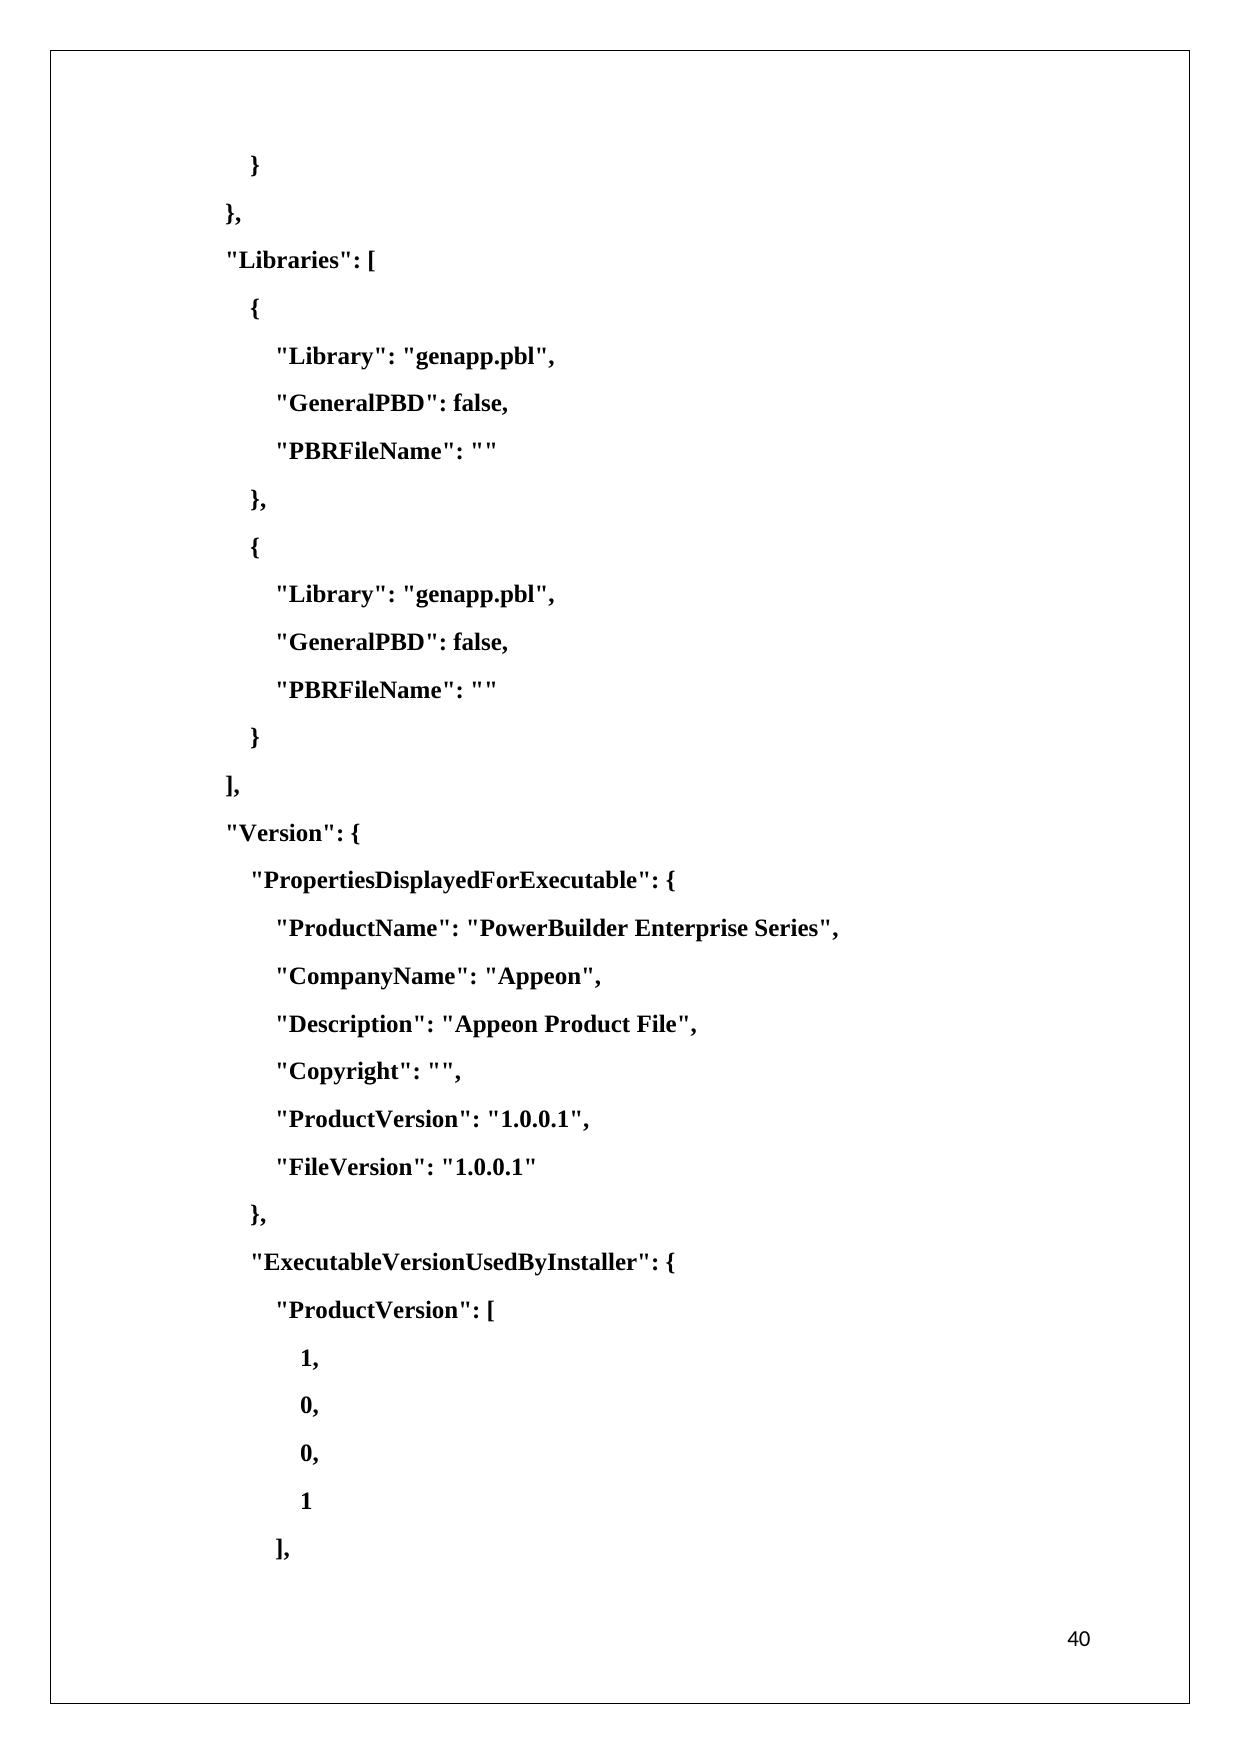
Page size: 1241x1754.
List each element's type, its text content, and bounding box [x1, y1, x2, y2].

text { [150, 532, 1090, 560]
text }, [150, 1199, 1090, 1228]
text "ProductVersion": [ [150, 1295, 1090, 1324]
text } [150, 722, 1090, 751]
text "ProductVersion": "1.0.0.1", [150, 1104, 1090, 1133]
text "Libraries": [ [150, 245, 1090, 274]
text 1, [150, 1343, 1090, 1371]
text "GeneralPBD": false, [150, 627, 1090, 656]
text ], [150, 770, 1090, 799]
text "ProductName": "PowerBuilder Enterprise Series", [150, 913, 1090, 942]
text "CompanyName": "Appeon", [150, 961, 1090, 990]
text "Version": { [150, 818, 1090, 847]
text "GeneralPBD": false, [150, 388, 1090, 417]
text "PropertiesDisplayedForExecutable": { [150, 866, 1090, 894]
text "Description": "Appeon Product File", [150, 1009, 1090, 1037]
text ], [150, 1533, 1090, 1562]
text "FileVersion": "1.0.0.1" [150, 1152, 1090, 1181]
text "Copyright": "", [150, 1056, 1090, 1085]
text }, [150, 198, 1090, 226]
text "PBRFileName": "" [150, 436, 1090, 465]
text "PBRFileName": "" [150, 675, 1090, 703]
text } [150, 150, 1090, 179]
text 0, [150, 1390, 1090, 1419]
text }, [150, 484, 1090, 513]
text "ExecutableVersionUsedByInstaller": { [150, 1247, 1090, 1276]
text 1 [150, 1486, 1090, 1514]
text "Library": "genapp.pbl", [150, 341, 1090, 369]
text "Library": "genapp.pbl", [150, 579, 1090, 608]
text { [150, 293, 1090, 322]
text 0, [150, 1438, 1090, 1467]
